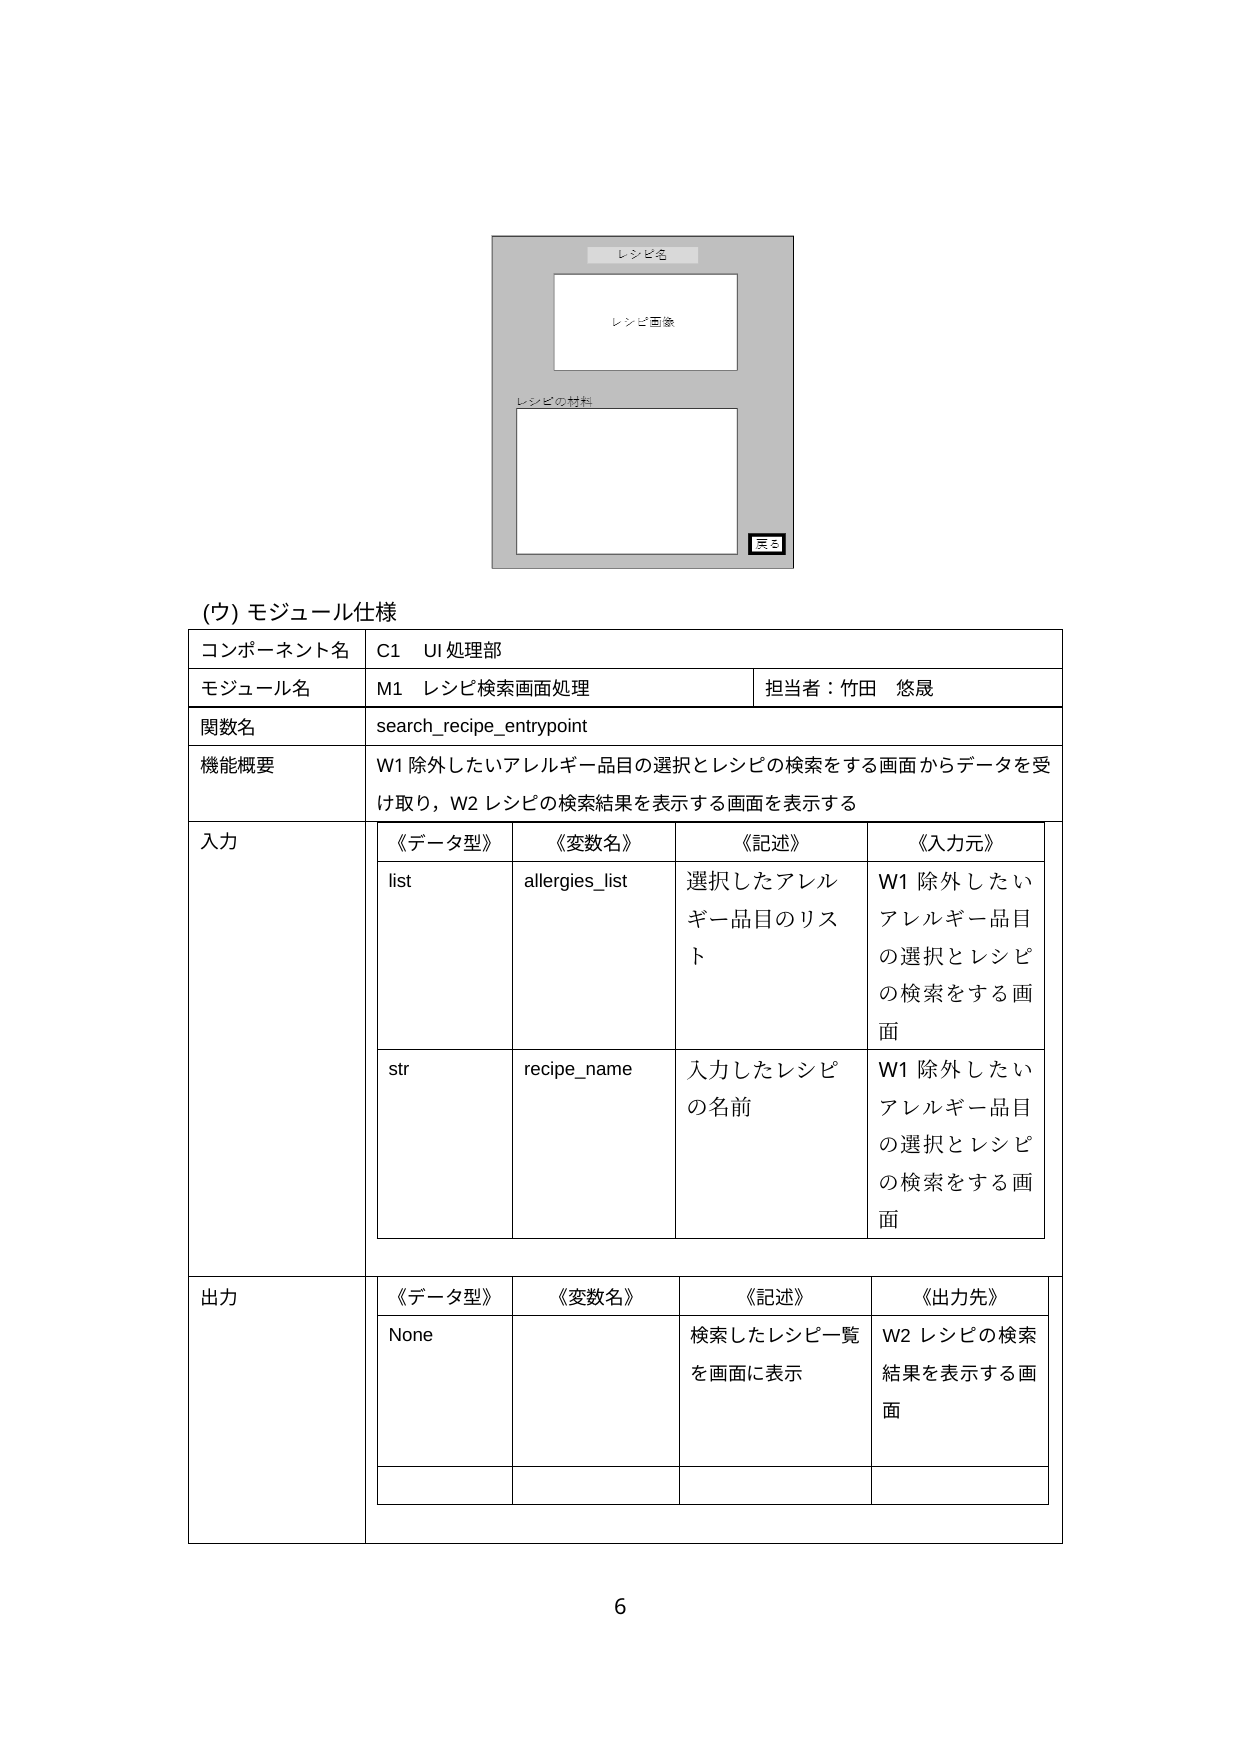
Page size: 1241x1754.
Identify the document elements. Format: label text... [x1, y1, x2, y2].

table_cell 機能概要 [189, 746, 365, 821]
table_cell 関数名 [189, 708, 365, 745]
table_cell [366, 822, 1062, 1276]
table_cell W1除外したいアレルギー品目の選択とレシピの検索をする画面からデータを受け取り，W2 レシピの検索結果を表示する画面を表示する [366, 746, 1062, 821]
table_cell 担当者：竹田 悠晟 [754, 669, 1062, 706]
table_cell search_recipe_entrypoint [366, 708, 1062, 745]
table_header C1 UI処理部 [366, 630, 1062, 668]
table_cell [366, 1277, 1062, 1543]
table_cell 入力 [189, 822, 365, 1276]
list モジュール仕様 [202, 592, 1063, 629]
table_cell 出力 [189, 1277, 365, 1543]
table_cell モジュール名 [189, 669, 365, 706]
table_cell M1 レシピ検索画面処理 [366, 669, 753, 706]
picture [452, 216, 832, 587]
table_header コンポーネント名 [189, 630, 365, 668]
